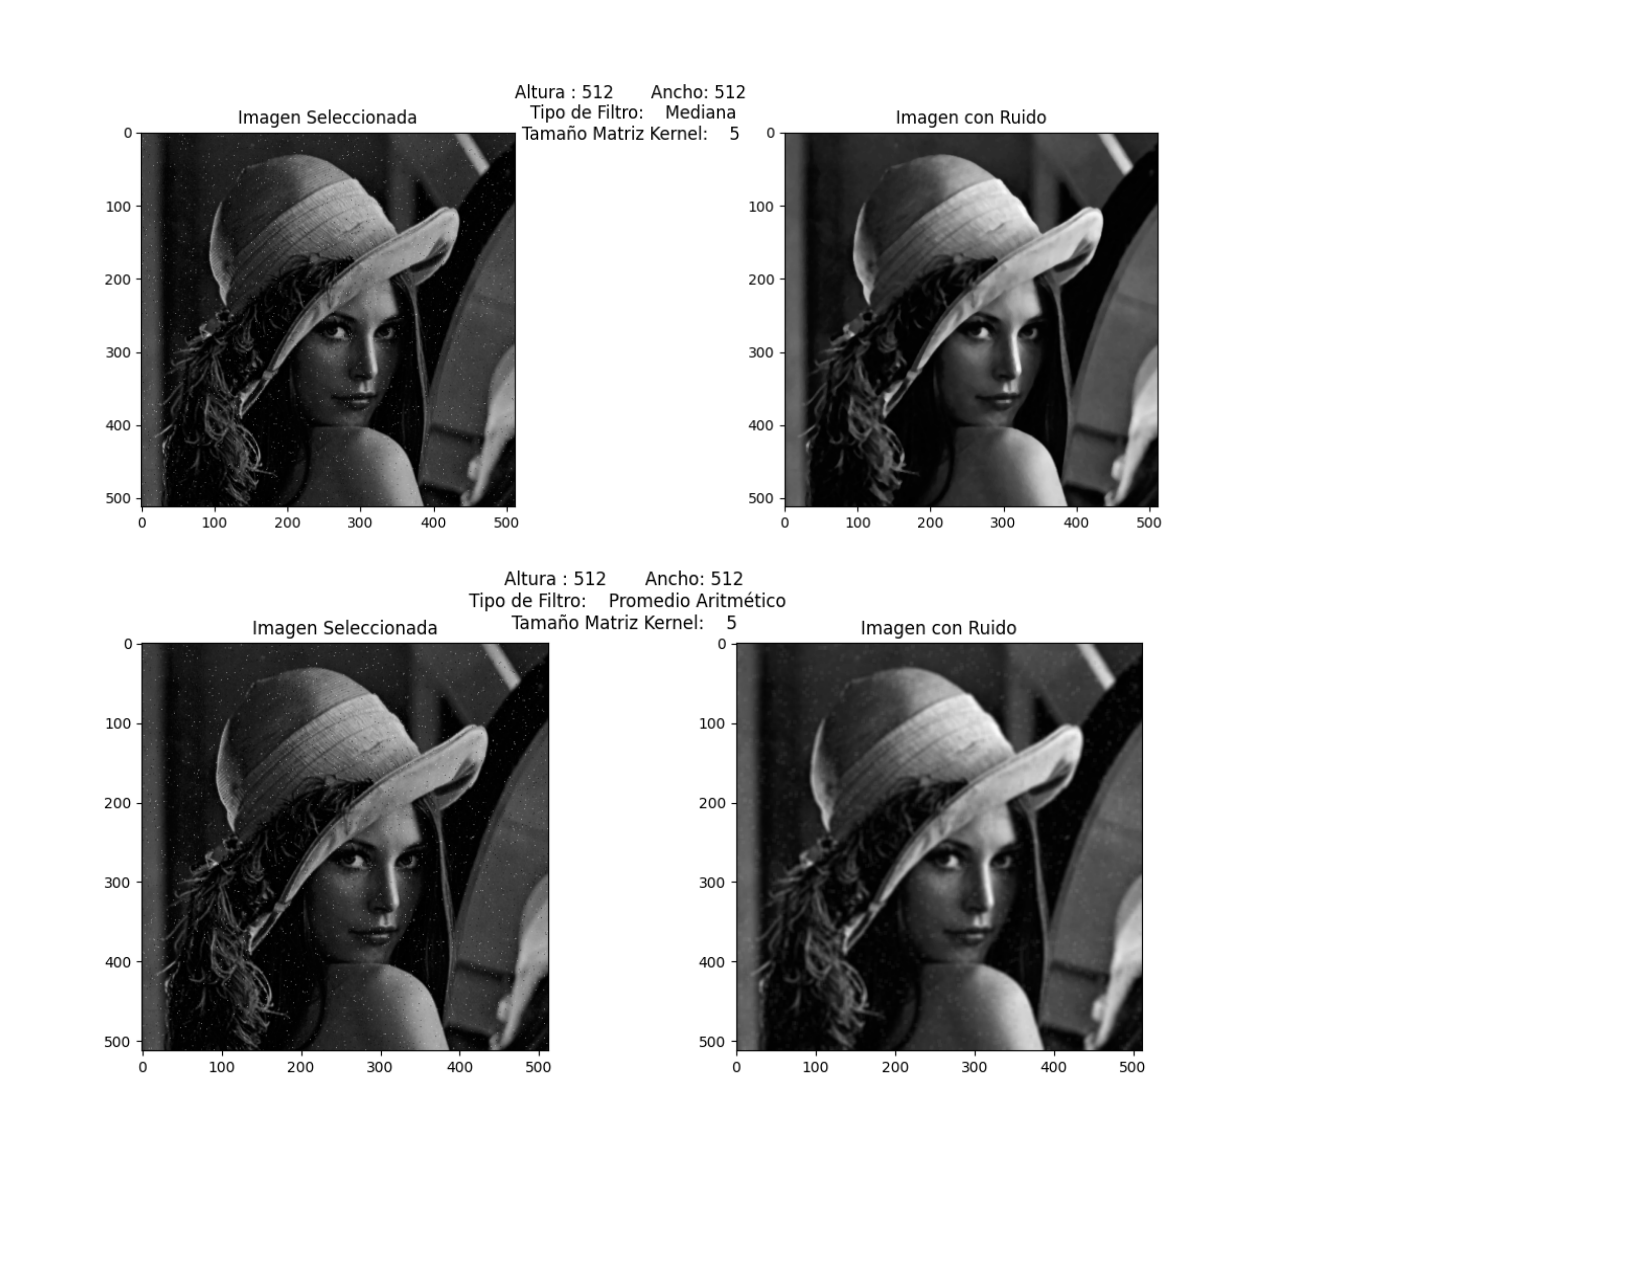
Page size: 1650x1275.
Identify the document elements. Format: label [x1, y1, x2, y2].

picture [75, 75, 1191, 1110]
